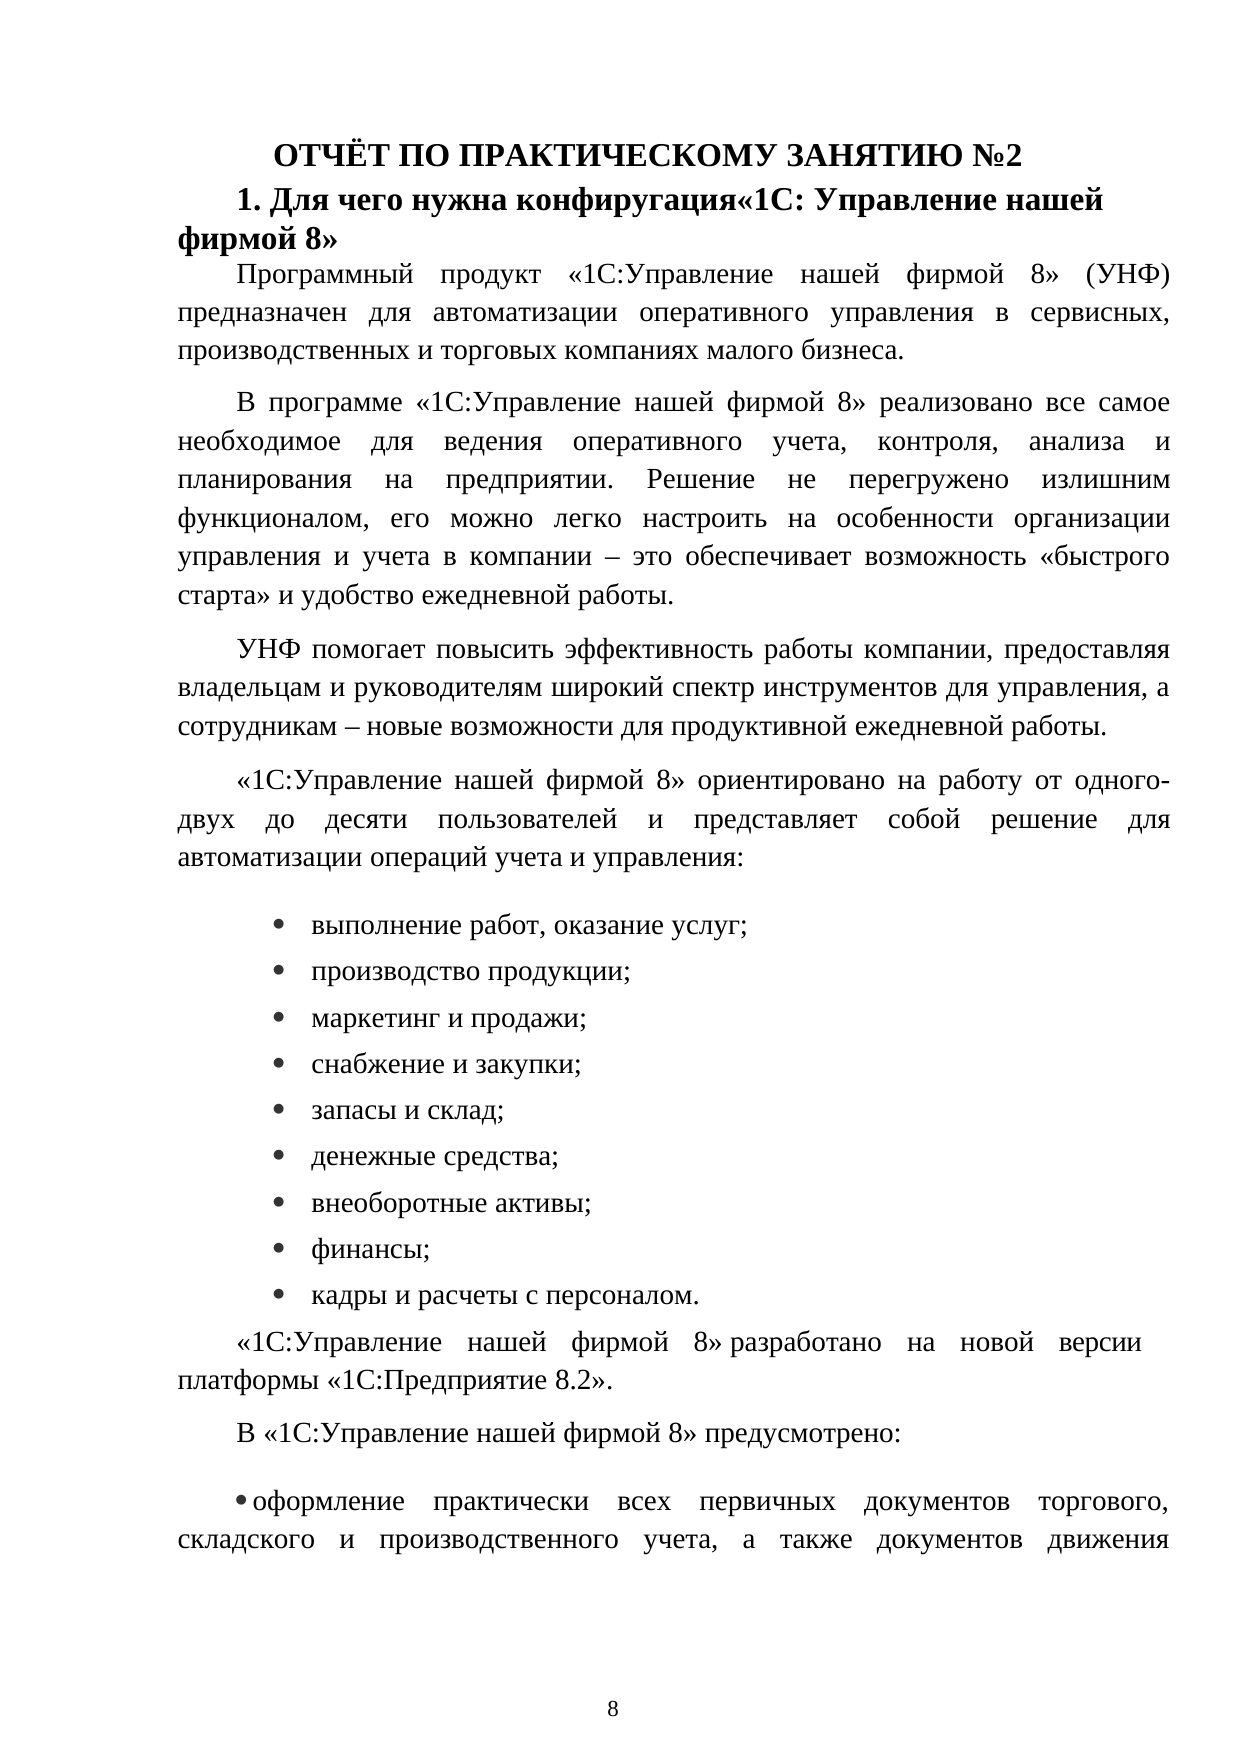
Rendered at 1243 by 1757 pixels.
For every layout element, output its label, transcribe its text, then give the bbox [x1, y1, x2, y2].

list снабжение и закупки; [274, 1046, 1197, 1080]
text Программный продукт «1С:Управление нашей фирмой 8» (УНФ) предназначен для автоматизации оперативного управления в сервисных, производственных и торговых компаниях малого бизнеса. [177, 256, 1170, 365]
list производство продукции; [274, 953, 1197, 987]
list денежные средства; [274, 1138, 1197, 1172]
list кадры и расчеты с персоналом. [274, 1277, 1197, 1311]
list финансы; [274, 1231, 1197, 1265]
text В программе «1C:Управление нашей фирмой 8» реализовано все самое необходимое для ведения оперативного учета, контроля, анализа и планирования на предприятии. Решение не перегружено излишним функционалом, его можно легко настроить на особенности организации управления и учета в компании – это обеспечивает возможность «быстрого старта» и удобство ежедневной работы. [177, 384, 1171, 610]
text В «1C:Управление нашей фирмой 8» предусмотрено: [236, 1416, 1197, 1449]
list маркетинг и продажи; [274, 1000, 1197, 1033]
subtitle ОТЧЁТ ПО ПРАКТИЧЕСКОМУ ЗАНЯТИЮ №2 [252, 135, 1043, 173]
list Для чего нужна конфиругация«1С: Управление нашей фирмой 8» [177, 179, 1104, 256]
text УНФ помогает повысить эффективность работы компании, предоставляя владельцам и руководителям широкий спектр инструментов для управления, а сотрудникам – новые возможности для продуктивной ежедневной работы. [177, 631, 1171, 742]
text «1C:Управление нашей фирмой 8» разработано на новой версии платформы «1С:Предприятие 8.2». [177, 1324, 1143, 1395]
list выполнение работ, оказание услуг; [274, 907, 1197, 941]
list запасы и склад; [274, 1092, 1197, 1126]
list оформление практически всех первичных документов торгового, складского и производственного учета, а также документов движения [177, 1483, 1171, 1555]
list внеоборотные активы; [274, 1185, 1197, 1218]
text «1C:Управление нашей фирмой 8» ориентировано на работу от одного- двух до десяти пользователей и представляет собой решение для автоматизации операций учета и управления: [177, 762, 1171, 873]
